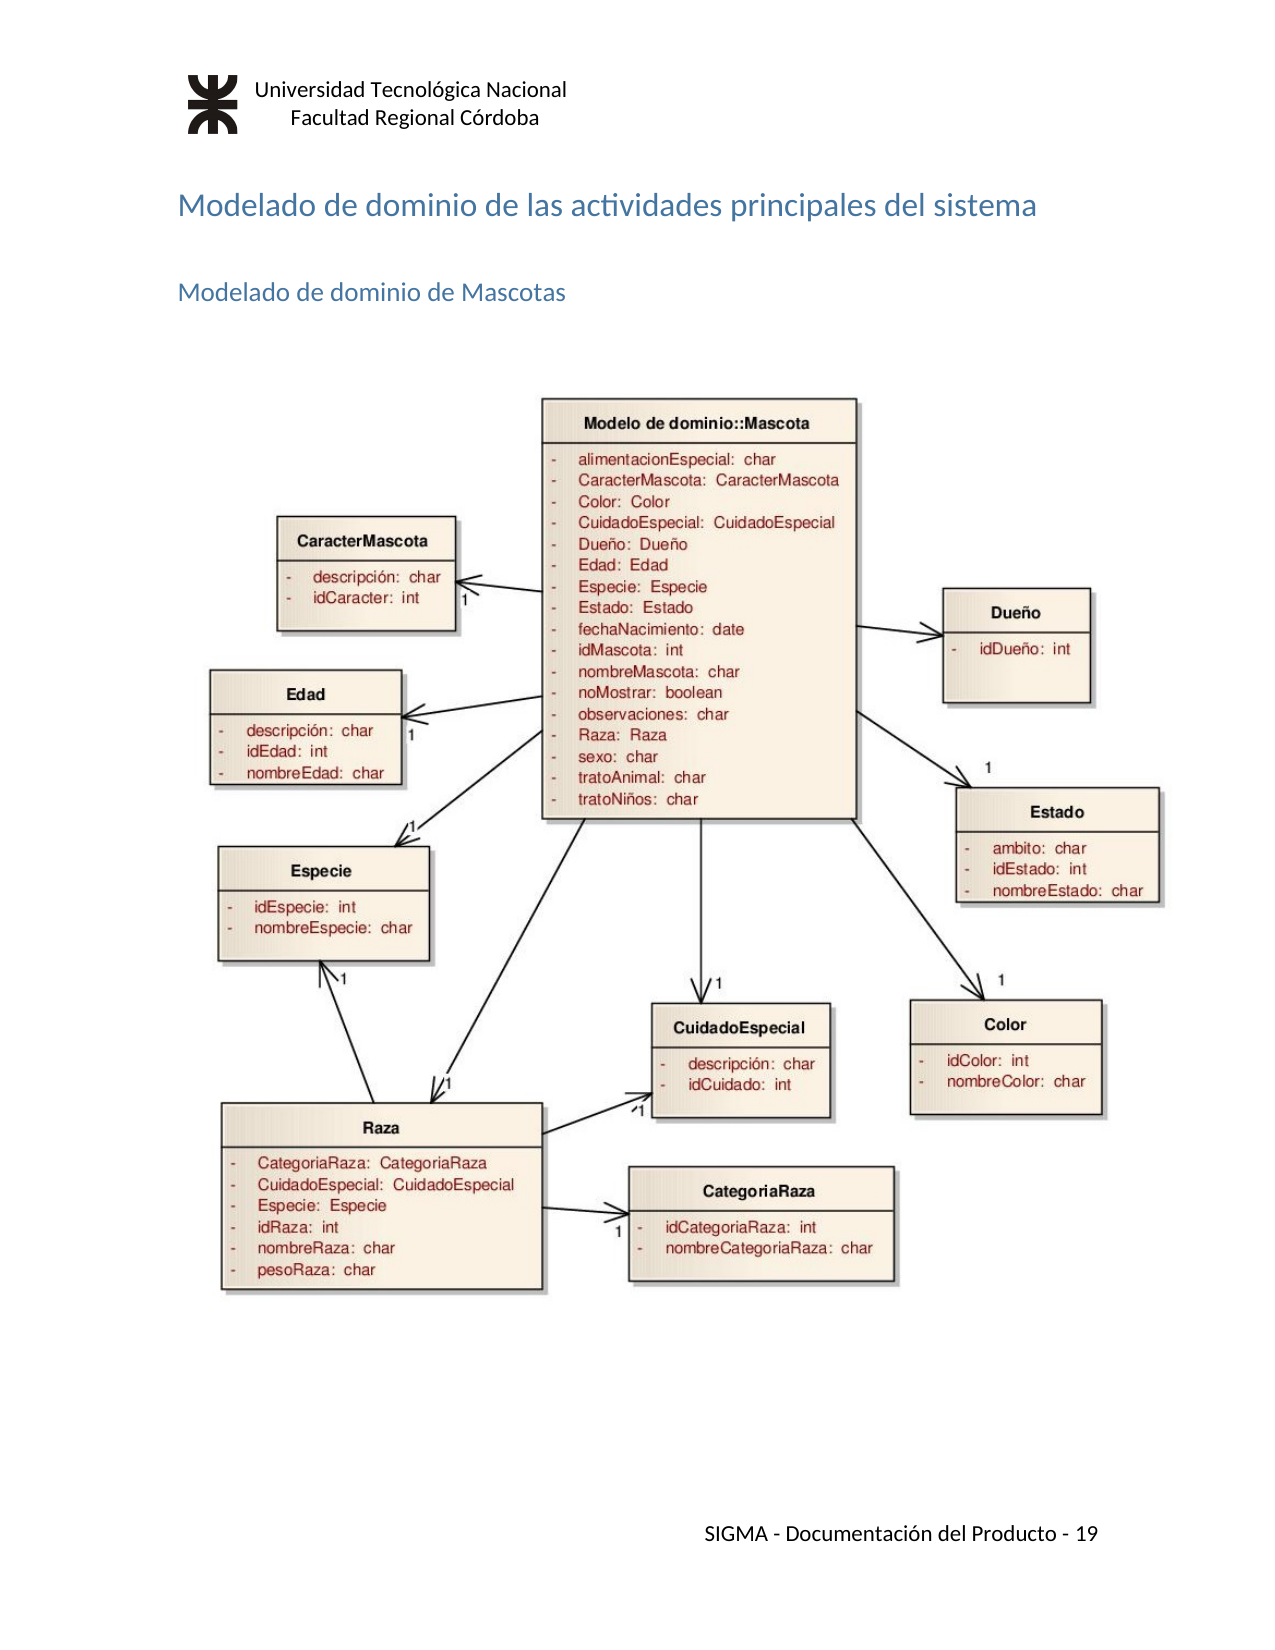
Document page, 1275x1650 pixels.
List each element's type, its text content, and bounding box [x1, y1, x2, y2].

subtitle Modelado de dominio de Mascotas [177, 275, 1098, 308]
picture [188, 75, 238, 134]
picture [177, 357, 1199, 1322]
subtitle Modelado de dominio de las actividades principales del sistema [177, 184, 1098, 225]
